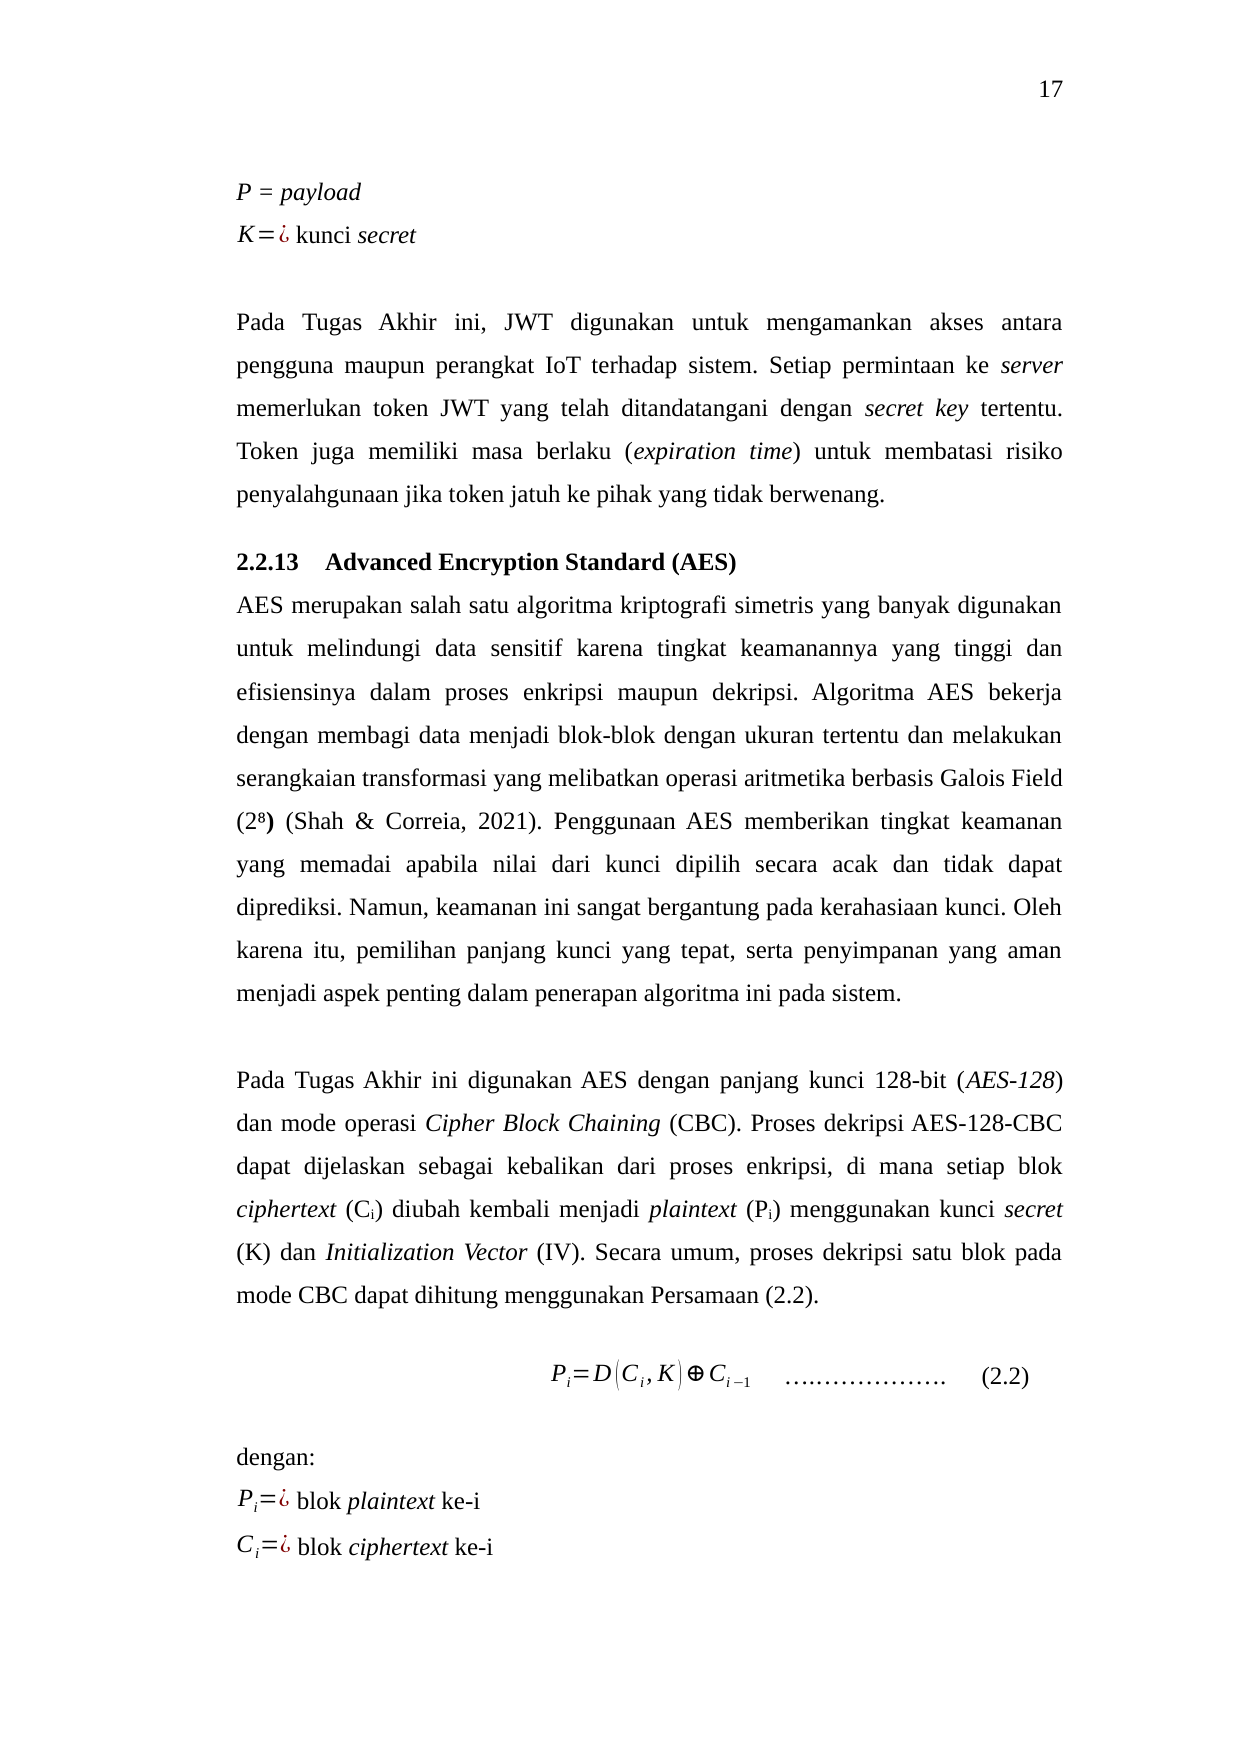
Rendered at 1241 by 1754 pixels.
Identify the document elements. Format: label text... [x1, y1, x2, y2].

text P = payload [236, 177, 1063, 206]
text AES merupakan salah satu algoritma kriptografi simetris yang banyak digunakan untuk melindungi data sensitif karena tingkat keamanannya yang tinggi dan efisiensinya dalam proses enkripsi maupun dekripsi. Algoritma AES bekerja dengan membagi data menjadi blok-blok dengan ukuran tertentu dan melakukan serangkaian transformasi yang melibatkan operasi aritmetika berbasis Galois Field (2⁸) (Shah & Correia, 2021). Penggunaan AES memberikan tingkat keamanan yang memadai apabila nilai dari kunci dipilih secara acak dan tidak dapat diprediksi. Namun, keamanan ini sangat bergantung pada kerahasiaan kunci. Oleh karena itu, pemilihan panjang kunci yang tepat, serta penyimpanan yang aman menjadi aspek penting dalam penerapan algoritma ini pada sistem. [236, 590, 1063, 1007]
table_header ….……………. [763, 1324, 967, 1442]
text blok plaintext ke-i [236, 1485, 1063, 1516]
text blok ciphertext ke-i [236, 1530, 1063, 1562]
text dengan: [236, 1442, 1063, 1470]
text Pada Tugas Akhir ini, JWT digunakan untuk mengamankan akses antara pengguna maupun perangkat IoT terhadap sistem. Setiap permintaan ke server memerlukan token JWT yang telah ditandatangani dengan secret key tertentu. Token juga memiliki masa berlaku (expiration time) untuk membatasi risiko penyalahgunaan jika token jatuh ke pihak yang tidak berwenang. [236, 307, 1063, 508]
text kunci secret [236, 220, 1063, 249]
table_header [236, 1324, 763, 1442]
text Pada Tugas Akhir ini digunakan AES dengan panjang kunci 128-bit (AES-128) dan mode operasi Cipher Block Chaining (CBC). Proses dekripsi AES-128-CBC dapat dijelaskan sebagai kebalikan dari proses enkripsi, di mana setiap blok ciphertext (Ci) diubah kembali menjadi plaintext (Pi​) menggunakan kunci secret (K) dan Initialization Vector (IV). Secara umum, proses dekripsi satu blok pada mode CBC dapat dihitung menggunakan Persamaan (2.2). [236, 1065, 1063, 1309]
text Advanced Encryption Standard (AES) [236, 547, 1063, 576]
table_header [968, 1324, 1055, 1442]
